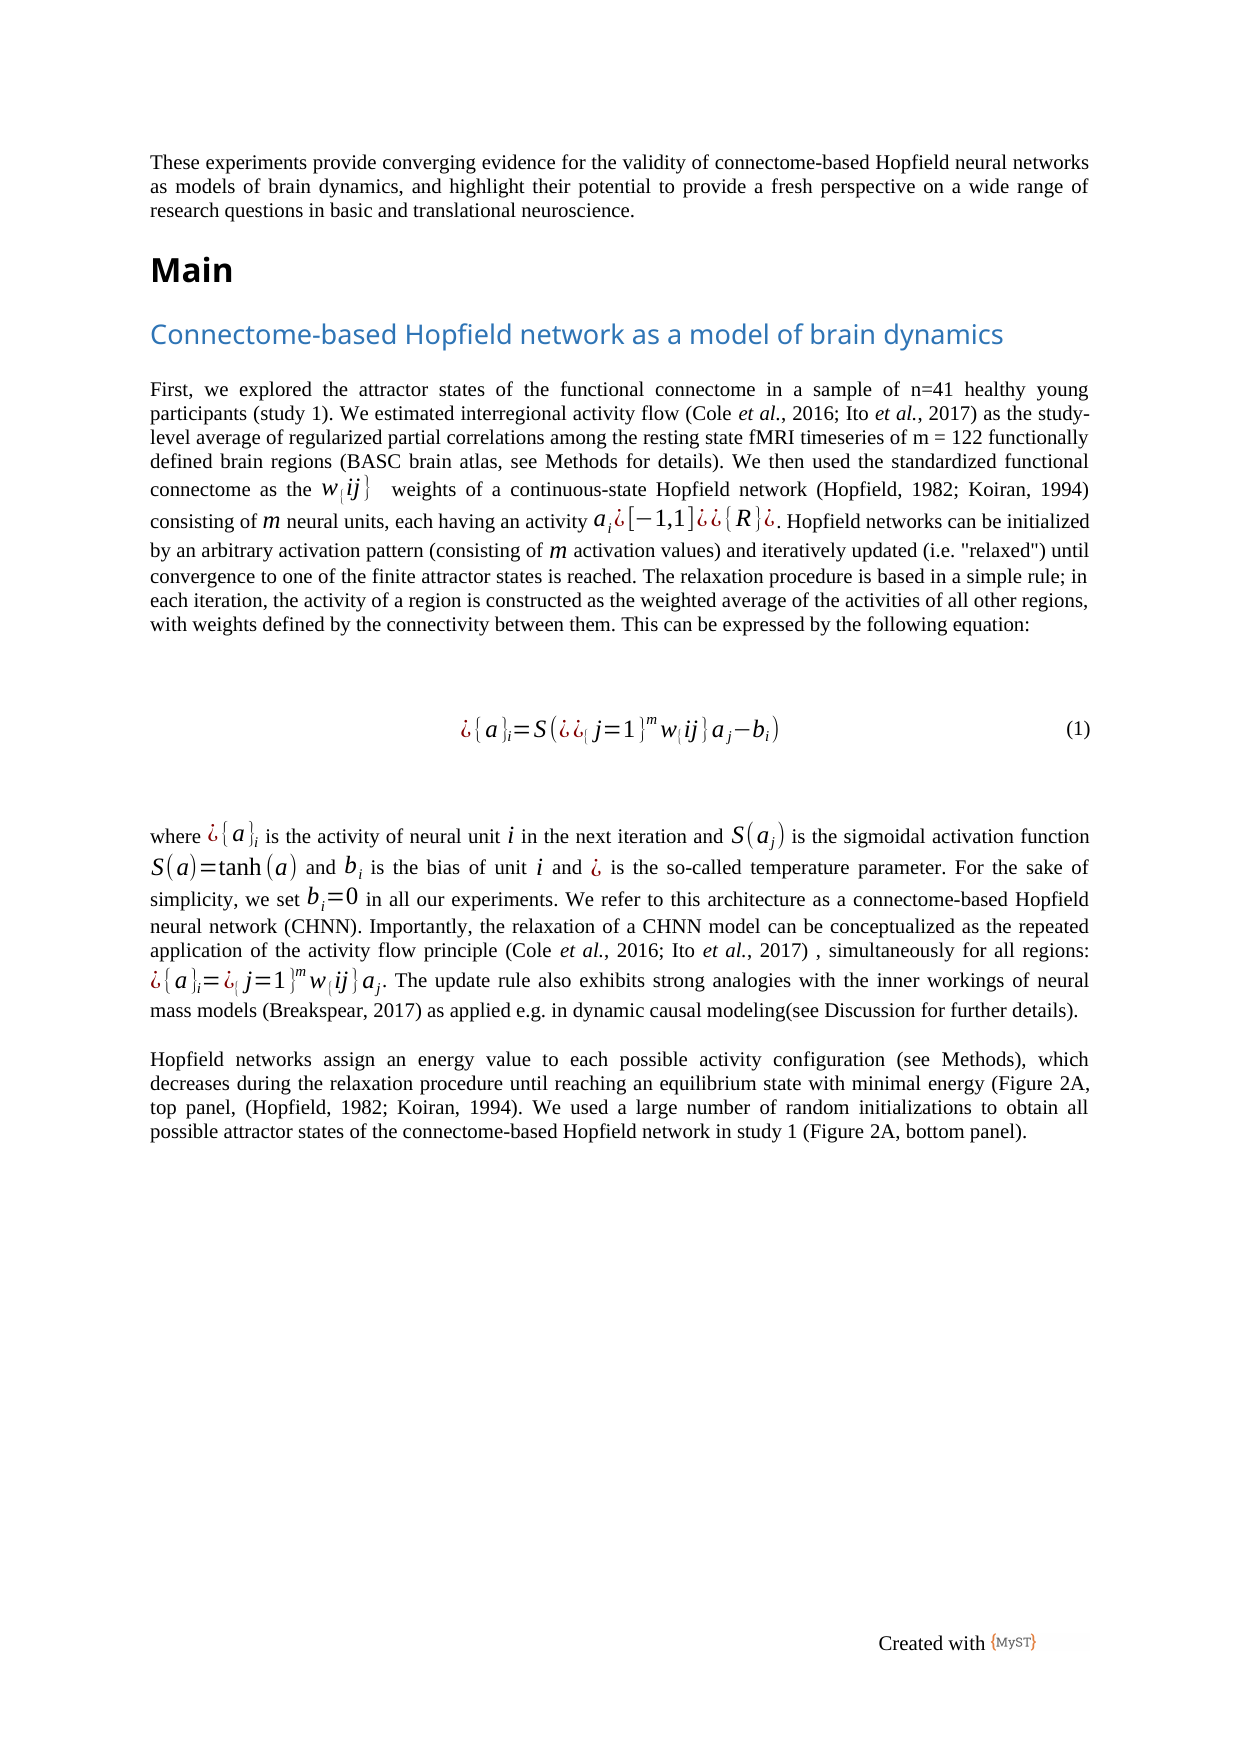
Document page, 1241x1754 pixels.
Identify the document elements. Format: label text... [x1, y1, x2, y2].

text First, we explored the attractor states of the functional connectome in a sample of n=41 healthy young participants (study 1). We estimated interregional activity flow (Cole et al., 2016; Ito et al., 2017) as the study-level average of regularized partial correlations among the resting state fMRI timeseries of m = 122 functionally defined brain regions (BASC brain atlas, see Methods for details). We then used the standardized functional connectome as the weights of a continuous-state Hopfield network (Hopfield, 1982; Koiran, 1994) consisting of neural units, each having an activity . Hopfield networks can be initialized by an arbitrary activation pattern (consisting of activation values) and iteratively updated (i.e. "relaxed") until convergence to one of the finite attractor states is reached. The relaxation procedure is based in a simple rule; in each iteration, the activity of a region is constructed as the weighted average of the activities of all other regions, with weights defined by the connectivity between them. This can be expressed by the following equation: [150, 377, 1090, 636]
subtitle Main [150, 247, 1090, 293]
picture [990, 1633, 1091, 1651]
text where is the activity of neural unit in the next iteration and is the sigmoidal activation function and is the bias of unit and is the so-called temperature parameter. For the sake of simplicity, we set in all our experiments. We refer to this architecture as a connectome-based Hopfield neural network (CHNN). Importantly, the relaxation of a CHNN model can be conceptualized as the repeated application of the activity flow principle (Cole et al., 2016; Ito et al., 2017) , simultaneously for all regions: . The update rule also exhibits strong analogies with the inner workings of neural mass models (Breakspear, 2017) as applied e.g. in dynamic causal modeling(see Discussion for further details). [150, 819, 1090, 1022]
text Hopfield networks assign an energy value to each possible activity configuration (see Methods), which decreases during the relaxation procedure until reaching an equilibrium state with minimal energy (Figure 2A, top panel, (Hopfield, 1982; Koiran, 1994). We used a large number of random initializations to obtain all possible attractor states of the connectome-based Hopfield network in study 1 (Figure 2A, bottom panel). [150, 1047, 1090, 1143]
subtitle Connectome-based Hopfield network as a model of brain dynamics [150, 315, 1090, 352]
text (1) [150, 710, 1090, 746]
text These experiments provide converging evidence for the validity of connectome-based Hopfield neural networks as models of brain dynamics, and highlight their potential to provide a fresh perspective on a wide range of research questions in basic and translational neuroscience. [150, 150, 1090, 222]
